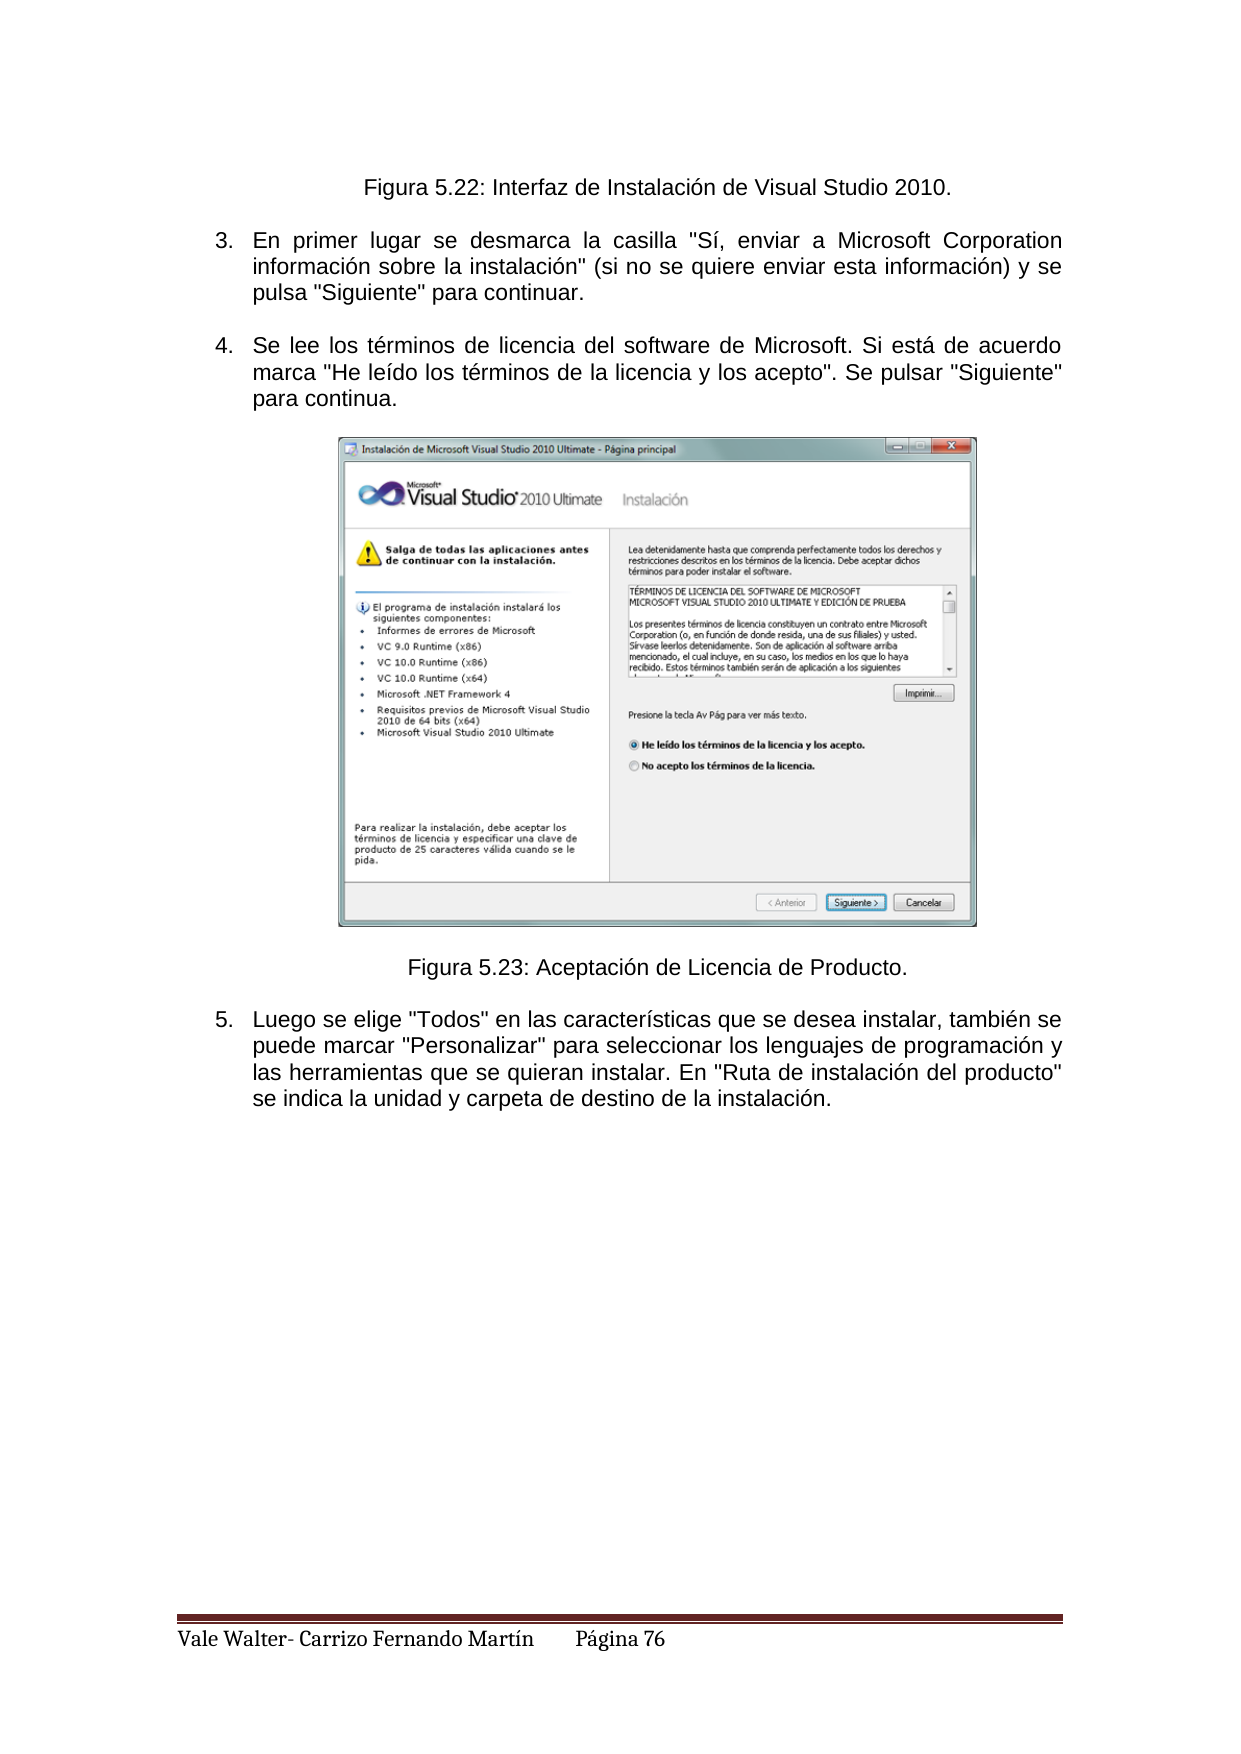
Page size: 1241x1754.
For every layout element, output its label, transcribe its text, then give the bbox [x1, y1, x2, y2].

list Luego se elige "Todos" en las características que se desea instalar, también se puede marcar "Personalizar" para seleccionar los lenguajes de programación y las herramientas que se quieran instalar. En "Ruta de instalación del producto" se indica la unidad y carpeta de destino de la instalación. [215, 1006, 1063, 1112]
picture [338, 437, 977, 927]
text Figura 5.23: Aceptación de Licencia de Producto. [252, 953, 1063, 980]
list En primer lugar se desmarca la casilla "Sí, enviar a Microsoft Corporation información sobre la instalación" (si no se quiere enviar esta información) y se pulsa "Siguiente" para continuar. [215, 227, 1063, 306]
text Figura 5.22: Interfaz de Instalación de Visual Studio 2010. [252, 174, 1063, 200]
list Se lee los términos de licencia del software de Microsoft. Si está de acuerdo marca "He leído los términos de la licencia y los acepto". Se pulsar "Siguiente" para continua. [215, 332, 1063, 411]
